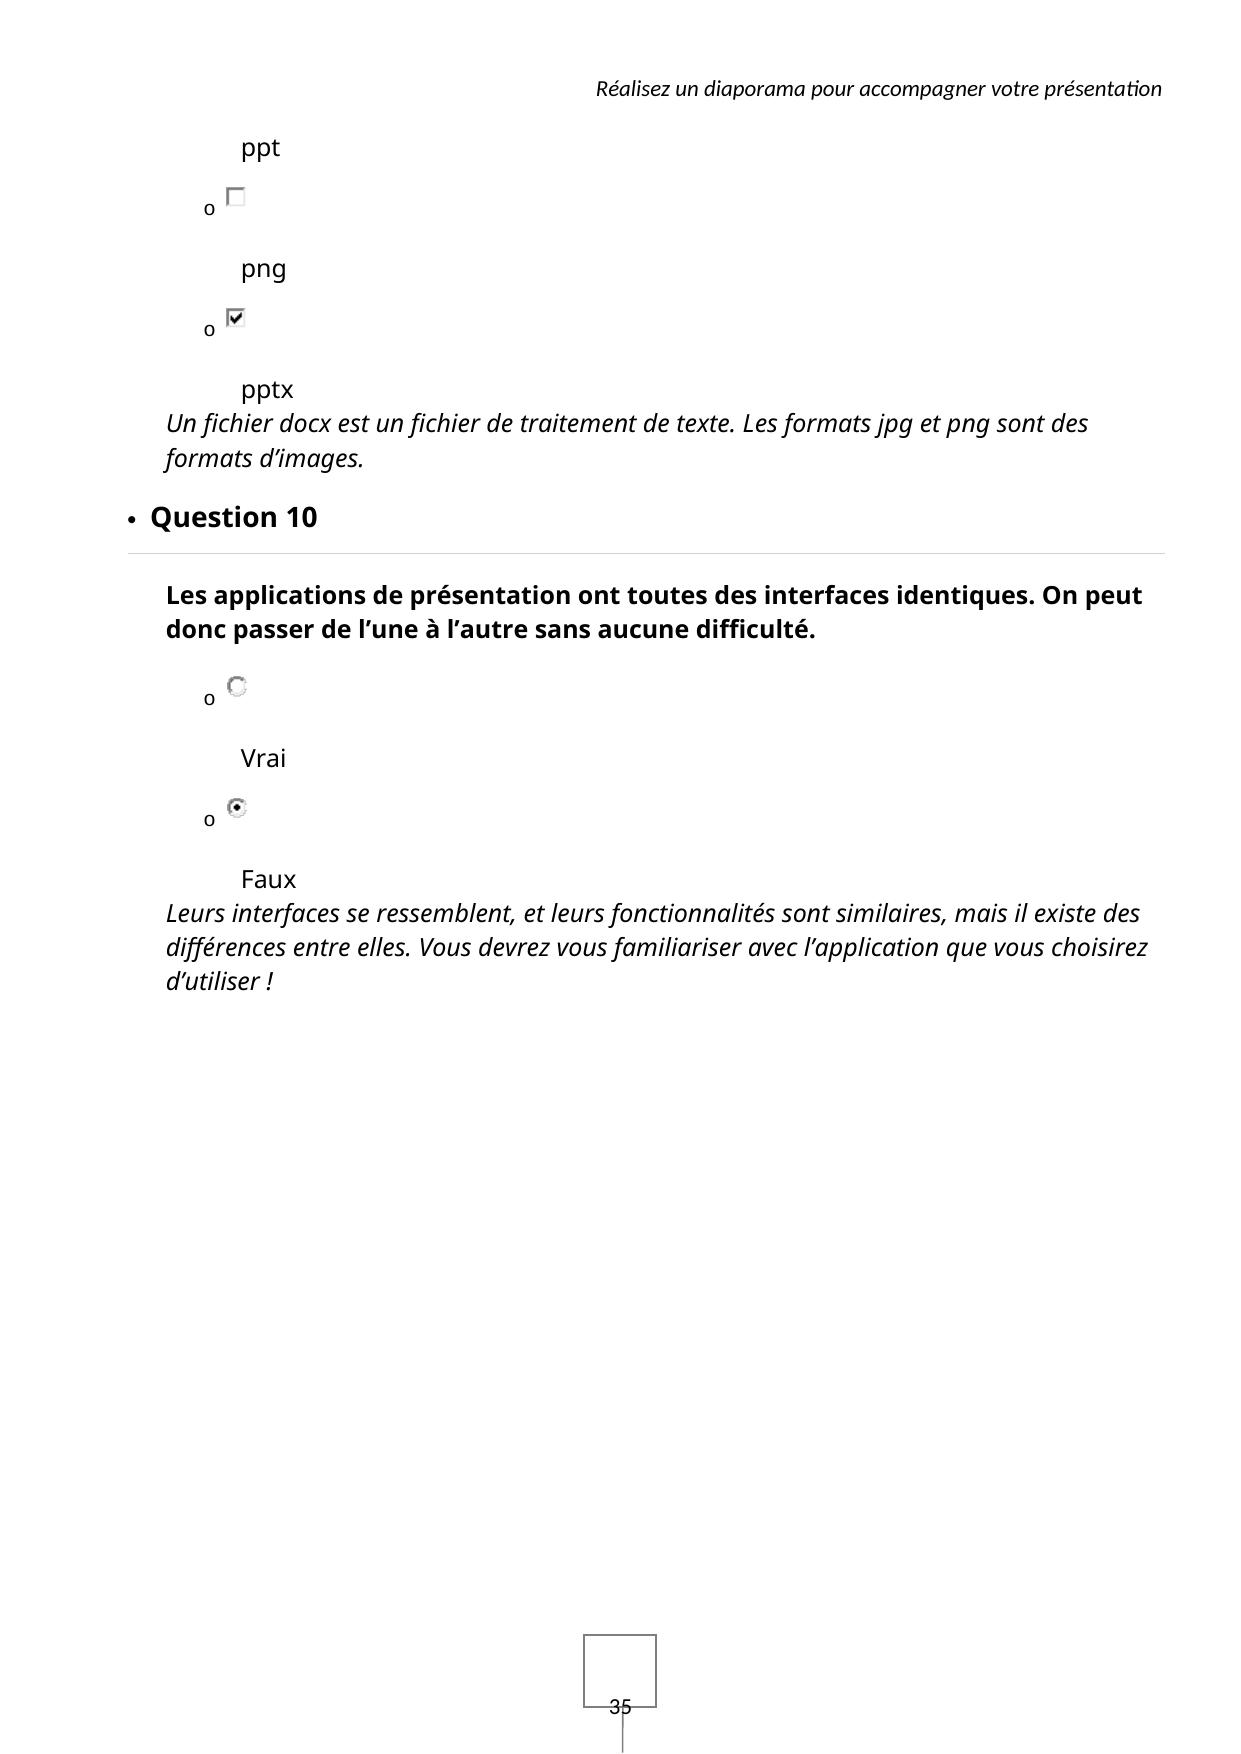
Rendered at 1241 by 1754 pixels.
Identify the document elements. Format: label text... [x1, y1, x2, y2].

subtitle Question 10 [128, 498, 1165, 553]
text pptx [241, 372, 1165, 406]
text ppt [241, 130, 1165, 164]
text Un fichier docx est un fichier de traitement de texte. Les formats jpg et png sont des formats d’images. [166, 406, 1165, 474]
text Vrai [241, 741, 1165, 775]
text Leurs interfaces se ressemblent, et leurs fonctionnalités sont similaires, mais il existe des différences entre elles. Vous devrez vous familiariser avec l’application que vous choisirez d’utiliser ! [166, 896, 1165, 998]
text Les applications de présentation ont toutes des interfaces identiques. On peut donc passer de l’une à l’autre sans aucune difficulté. [166, 578, 1165, 646]
text Faux [241, 862, 1165, 896]
text png [241, 251, 1165, 285]
